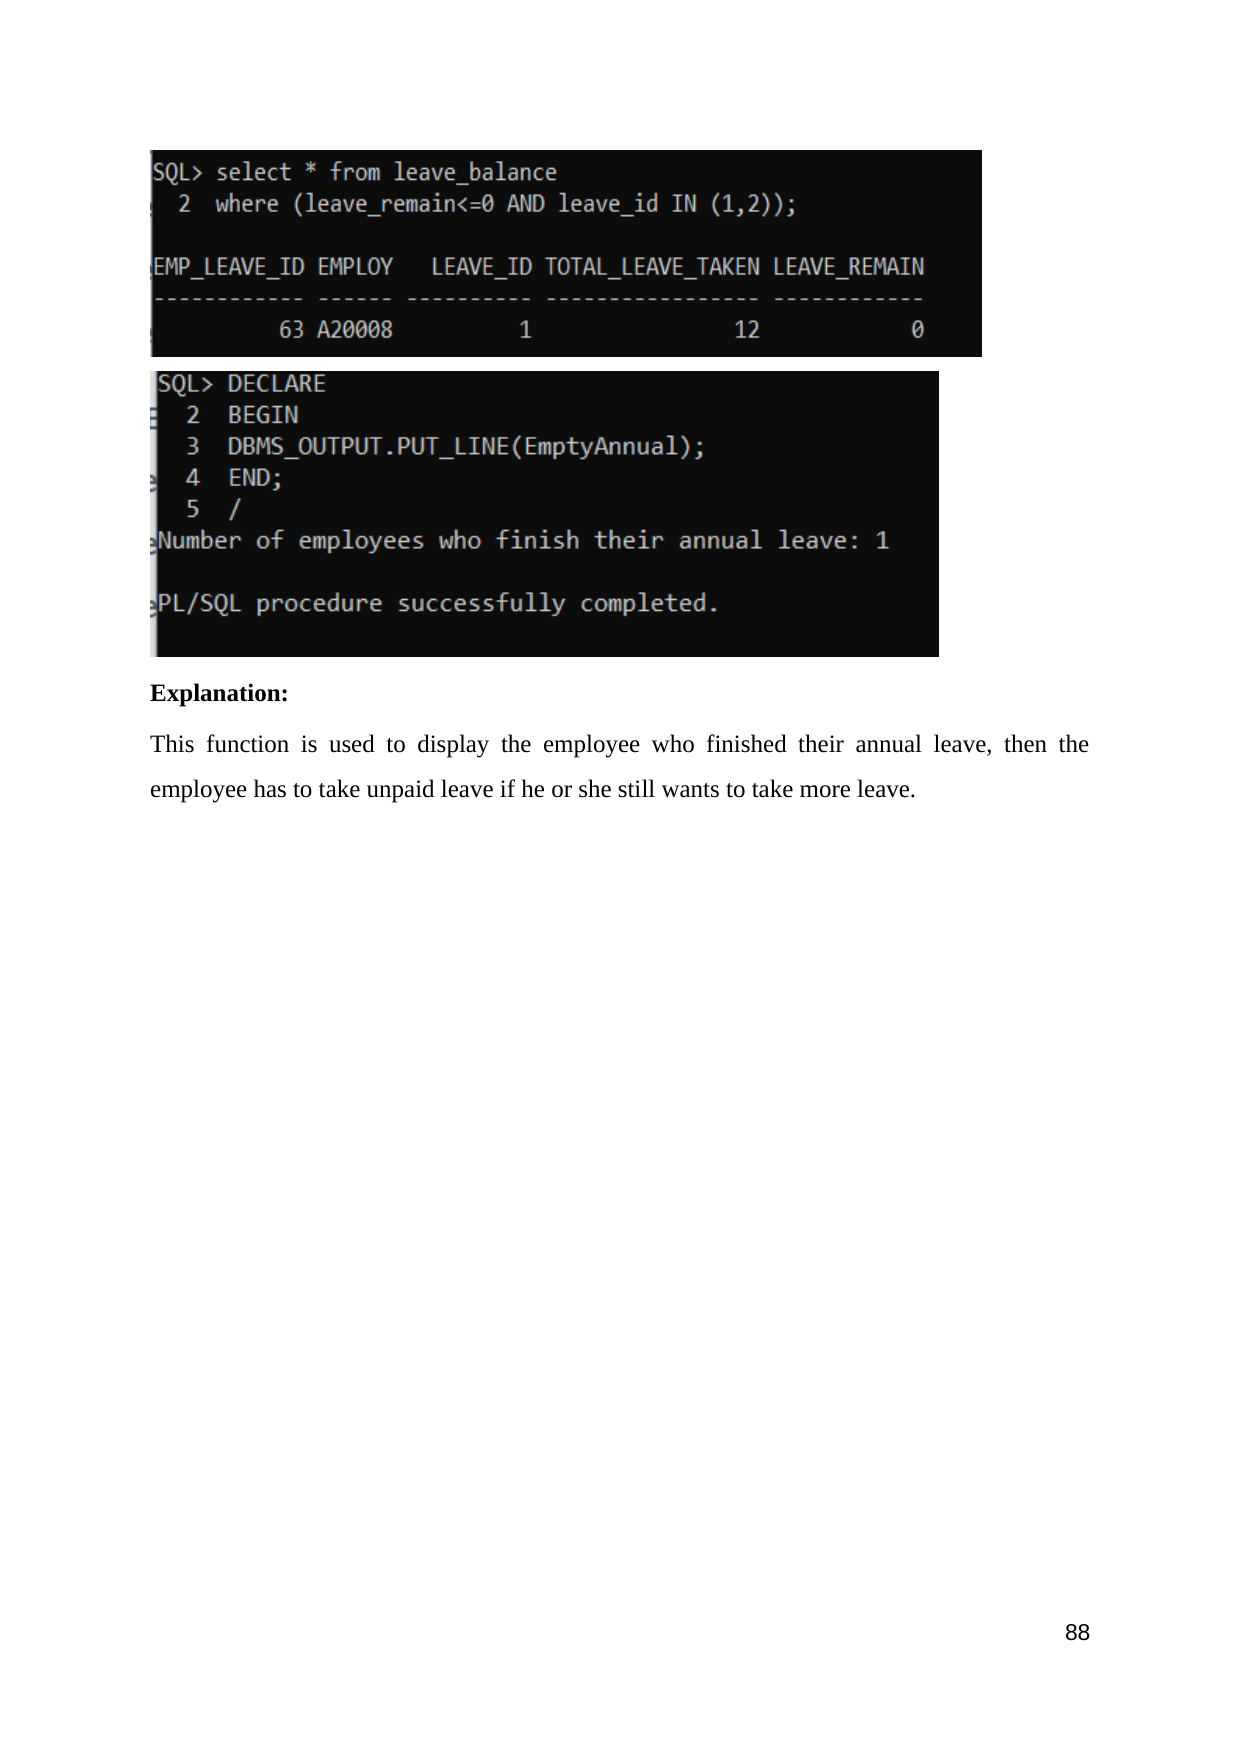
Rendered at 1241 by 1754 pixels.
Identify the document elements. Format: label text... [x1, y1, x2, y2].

picture [150, 371, 939, 657]
text This function is used to display the employee who finished their annual leave, then the employee has to take unpaid leave if he or she still wants to take more leave. [150, 729, 1090, 802]
picture [150, 150, 982, 357]
text Explanation: [150, 678, 1090, 707]
